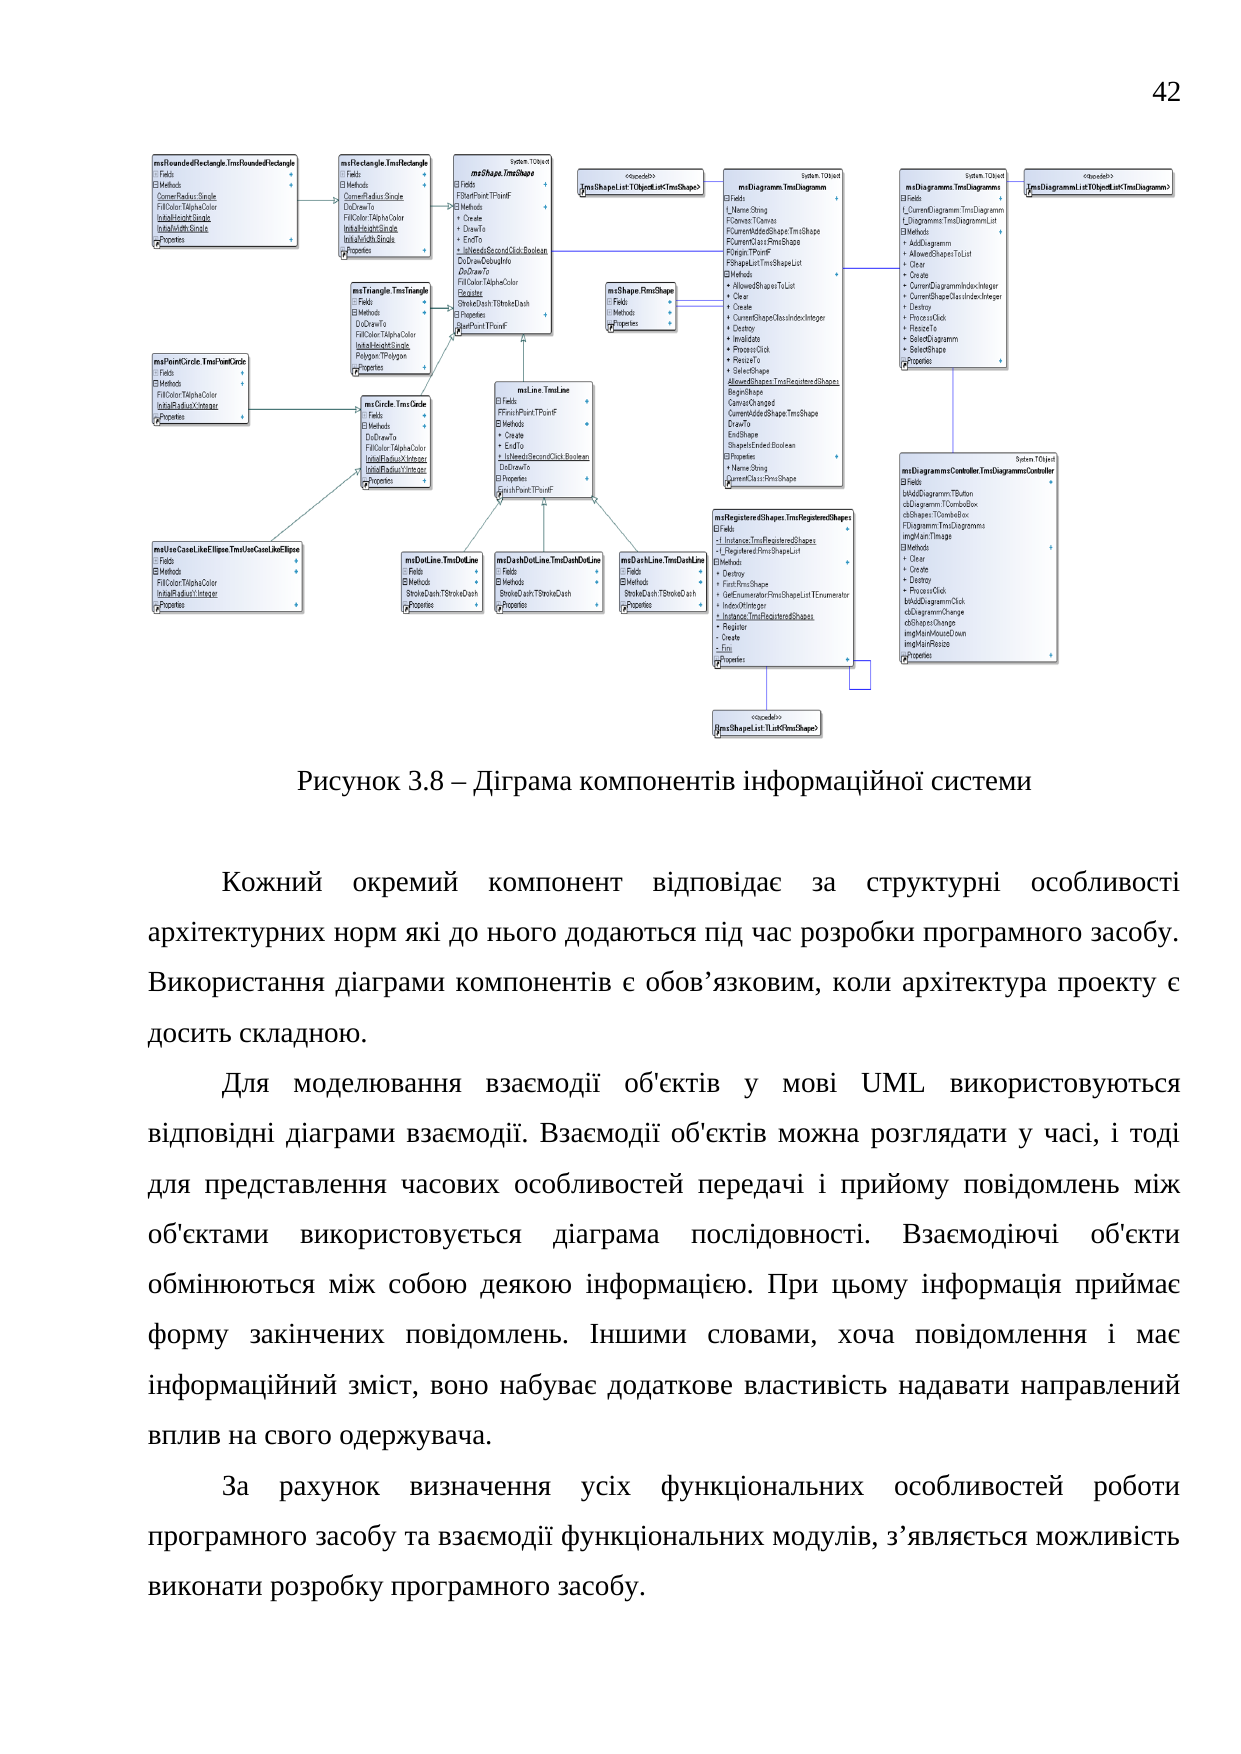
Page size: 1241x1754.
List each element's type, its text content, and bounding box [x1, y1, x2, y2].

text Кожний окремий компонент відповідає за структурні особливості архітектурних норм які до нього додаються під час розробки програмного засобу. Використання діаграми компонентів є обов’язковим, коли архітектура проекту є досить складною. [148, 864, 1181, 1048]
text Рисунок 3.8 – Діграма компонентів інформаційної системи [148, 763, 1181, 797]
picture [148, 141, 1181, 747]
text Для моделювання взаємодії об'єктів у мові UML використовуються відповідні діаграми взаємодії. Взаємодії об'єктів можна розглядати у часі, і тоді для представлення часових особливостей передачі і прийому повідомлень між об'єктами використовується діаграма послідовності. Взаємодіючі об'єкти обмінюються між собою деякою інформацією. При цьому інформація приймає форму закінчених повідомлень. Іншими словами, хоча повідомлення і має інформаційний зміст, воно набуває додаткове властивість надавати направлений вплив на свого одержувача. [148, 1065, 1181, 1451]
text За рахунок визначення усіх функціональних особливостей роботи програмного засобу та взаємодії функціональних модулів, з’являється можливість виконати розробку програмного засобу. [148, 1468, 1181, 1602]
